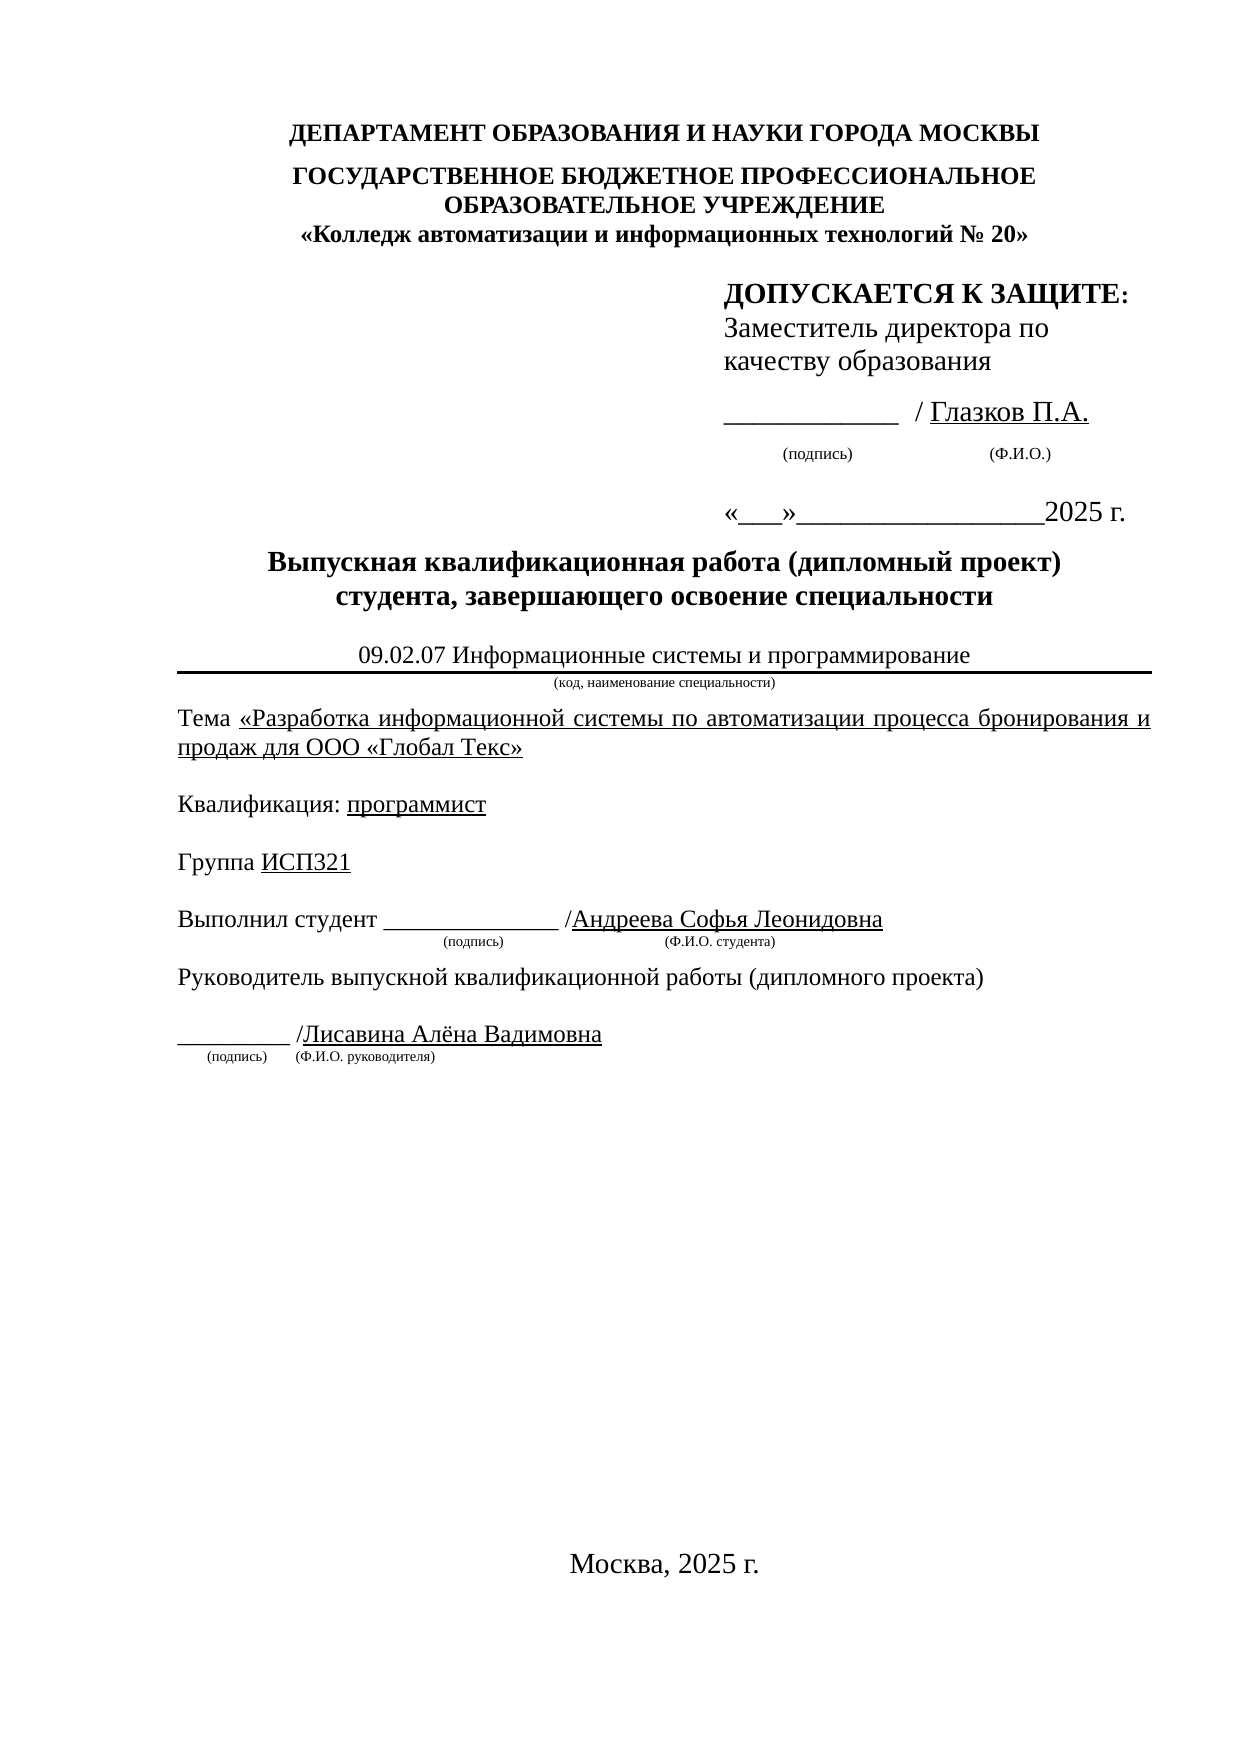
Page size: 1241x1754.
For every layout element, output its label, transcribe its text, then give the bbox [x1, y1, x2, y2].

text Группа ИСП321 [177, 847, 1152, 876]
text _________ /Лисавина Алёна Вадимовна [177, 1019, 1152, 1048]
text ГОСУДАРСТВЕННОЕ БЮДЖЕТНОЕ ПРОФЕССИОНАЛЬНОЕ [148, 161, 1181, 190]
text Выполнил студент ______________ /Андреева Софья Леонидовна [177, 904, 1152, 933]
text (подпись) (Ф.И.О. руководителя) [177, 1048, 1152, 1077]
text «___»_________________2025 г. [723, 494, 1137, 528]
text Тема «Разработка информационной системы по автоматизации процесса бронирования и продаж для ООО «Глобал Текс» [177, 703, 1152, 761]
text ____________ / Глазков П.А. [723, 394, 1137, 427]
text 09.02.07 Информационные системы и программирование [177, 640, 1152, 671]
text ДОПУСКАЕТСЯ К ЗАЩИТЕ: [148, 276, 1137, 310]
text Заместитель директора по [723, 310, 1137, 343]
text (код, наименование специальности) [177, 674, 1152, 703]
text (подпись) (Ф.И.О. студента) [177, 933, 1152, 962]
text Квалификация: программист [177, 789, 1152, 818]
text Руководитель выпускной квалификационной работы (дипломного проекта) [177, 962, 1152, 991]
text качеству образования [723, 343, 1137, 377]
text «Колледж автоматизации и информационных технологий № 20» [177, 219, 1152, 247]
text Выпускная квалификационная работа (дипломный проект) [177, 544, 1152, 578]
text Москва, 2025 г. [177, 1546, 1152, 1580]
text студента, завершающего освоение специальности [177, 578, 1152, 612]
text ДЕПАРТАМЕНТ ОБРАЗОВАНИЯ И НАУКИ ГОРОДА МОСКВЫ [148, 118, 1181, 147]
text (подпись) (Ф.И.О.) [723, 444, 1137, 477]
text ОБРАЗОВАТЕЛЬНОЕ УЧРЕЖДЕНИЕ [148, 190, 1181, 219]
